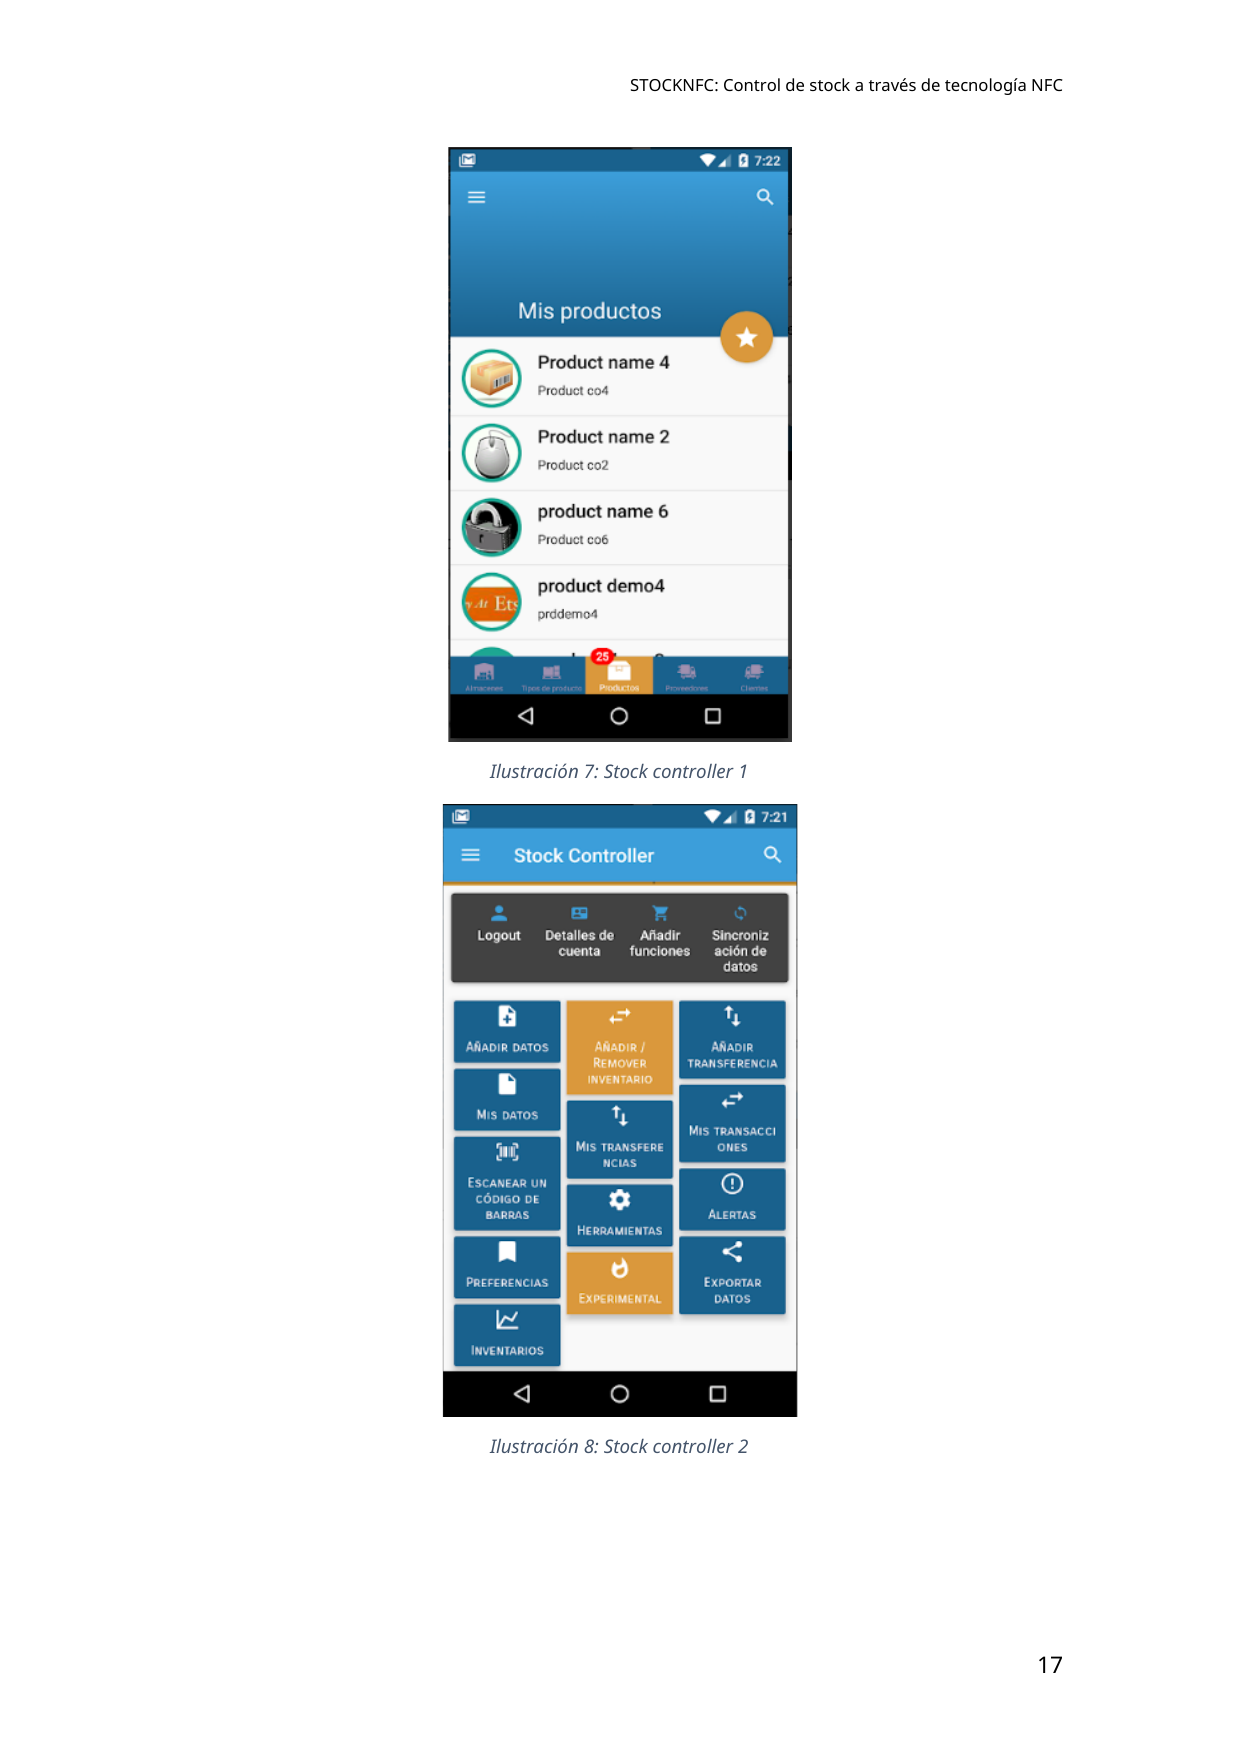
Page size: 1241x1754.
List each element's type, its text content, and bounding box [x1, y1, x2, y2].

picture [448, 147, 792, 742]
picture [442, 804, 798, 1417]
